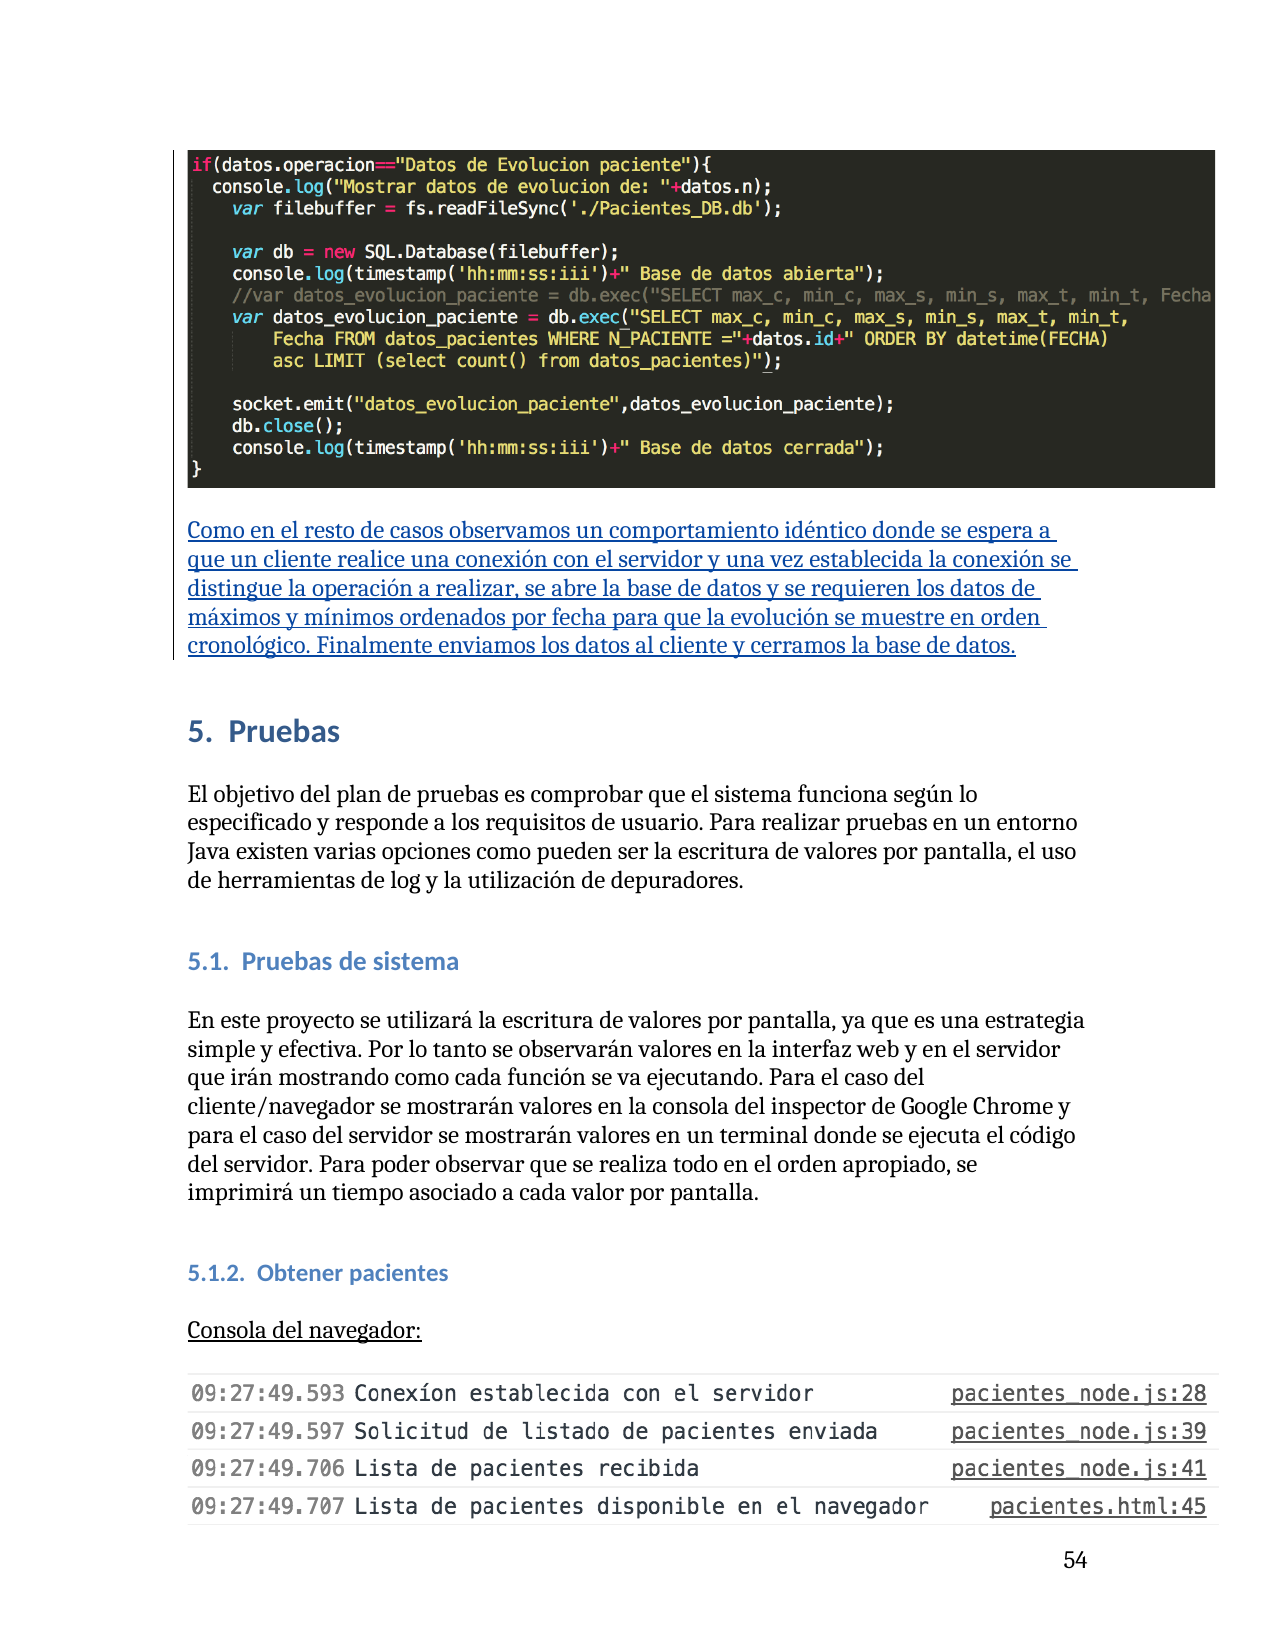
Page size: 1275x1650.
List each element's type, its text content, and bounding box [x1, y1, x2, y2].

text En este proyecto se utilizará la escritura de valores por pantalla, ya que es una estrategia simple y efectiva. Por lo tanto se observarán valores en la interfaz web y en el servidor que irán mostrando como cada función se va ejecutando. Para el caso del cliente/navegador se mostrarán valores en la consola del inspector de Google Chrome y para el caso del servidor se mostrarán valores en un terminal donde se ejecuta el código del servidor. Para poder observar que se realiza todo en el orden apropiado, se imprimirá un tiempo asociado a cada valor por pantalla. [187, 1006, 1087, 1207]
subtitle 5. Pruebas [187, 710, 1087, 751]
picture [187, 150, 1216, 488]
subtitle 5.1. Pruebas de sistema [187, 944, 1087, 977]
text El objetivo del plan de pruebas es comprobar que el sistema funciona según lo especificado y responde a los requisitos de usuario. Para realizar pruebas en un entorno Java existen varias opciones como pueden ser la escritura de valores por pantalla, el uso de herramientas de log y la utilización de depuradores. [187, 779, 1087, 894]
subtitle 5.1.2. Obtener pacientes [187, 1257, 1087, 1287]
picture [187, 1373, 1219, 1525]
text Consola del navegador: [187, 1316, 1087, 1345]
